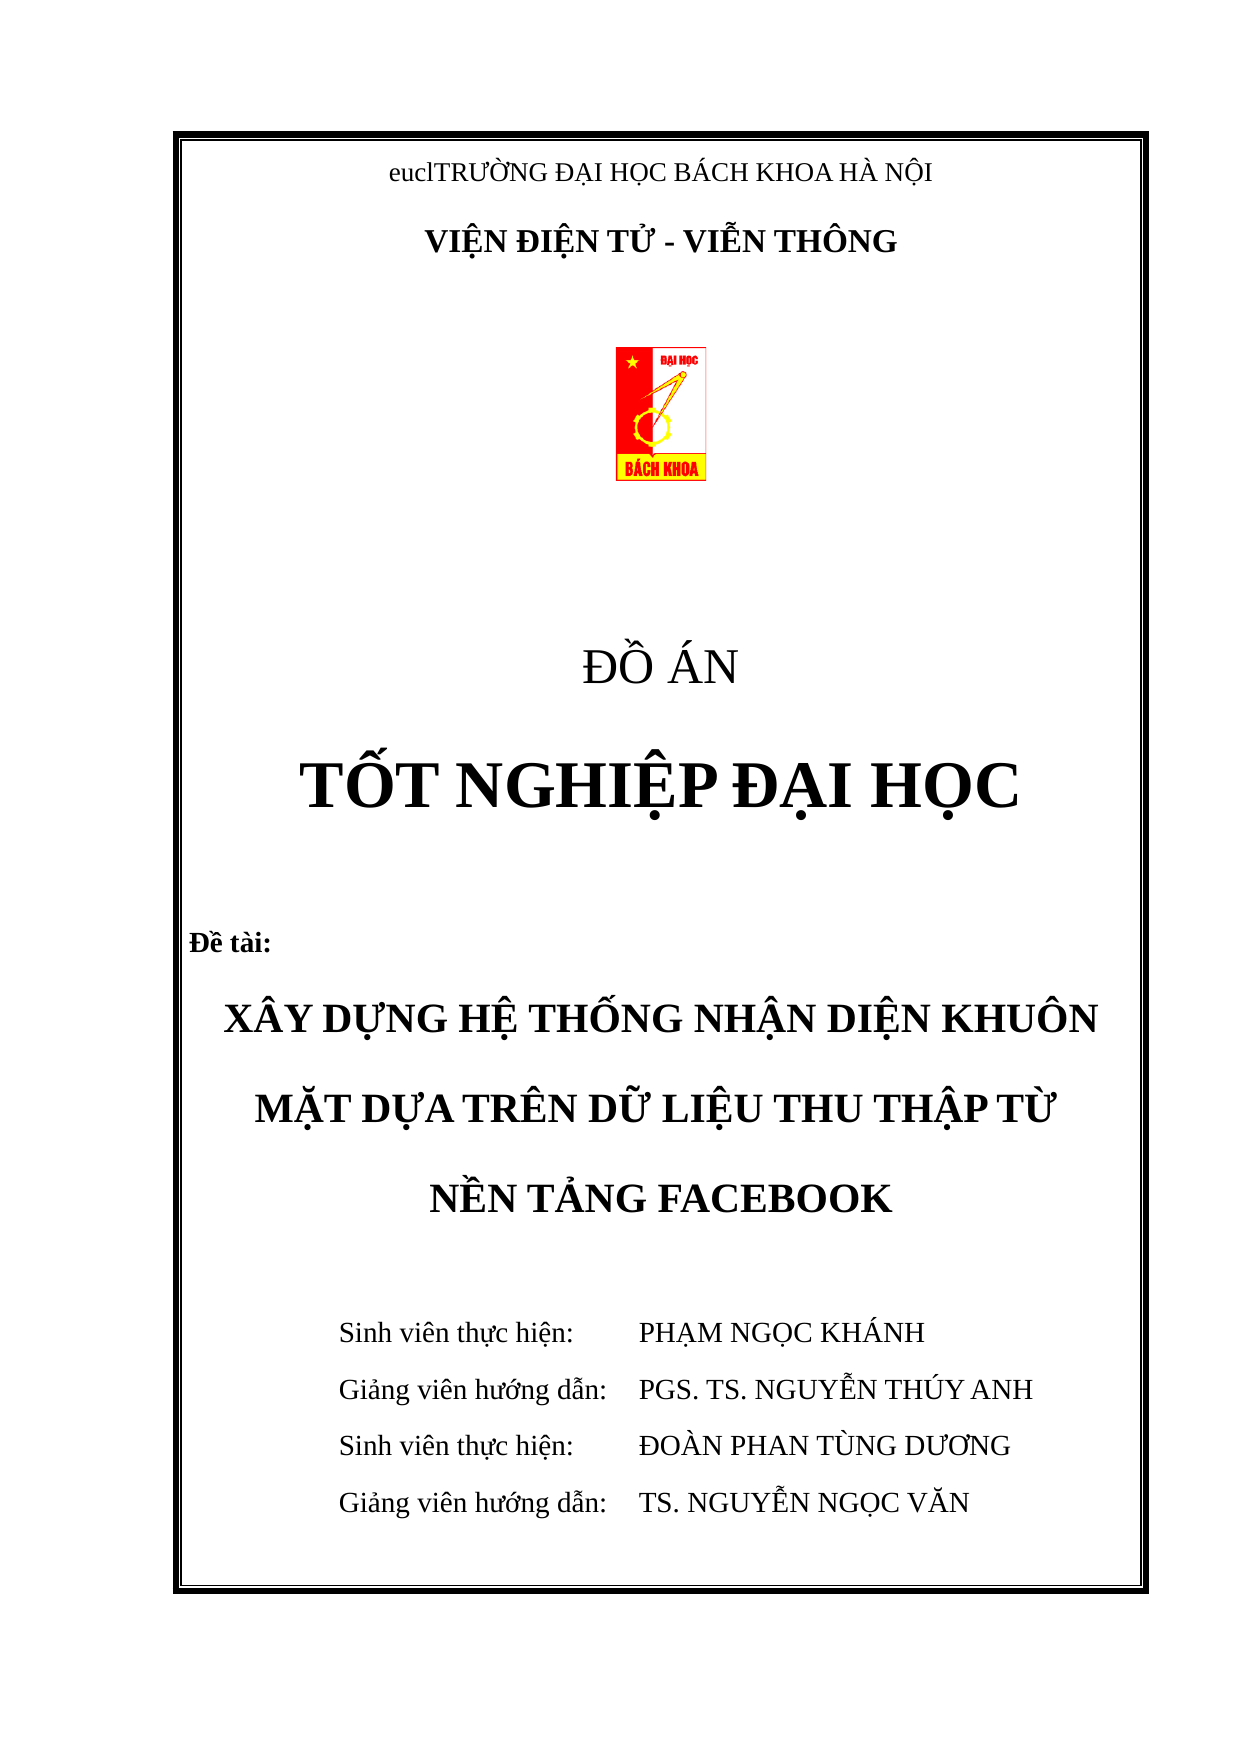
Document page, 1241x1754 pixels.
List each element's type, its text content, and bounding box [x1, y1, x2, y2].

picture [615, 347, 707, 481]
